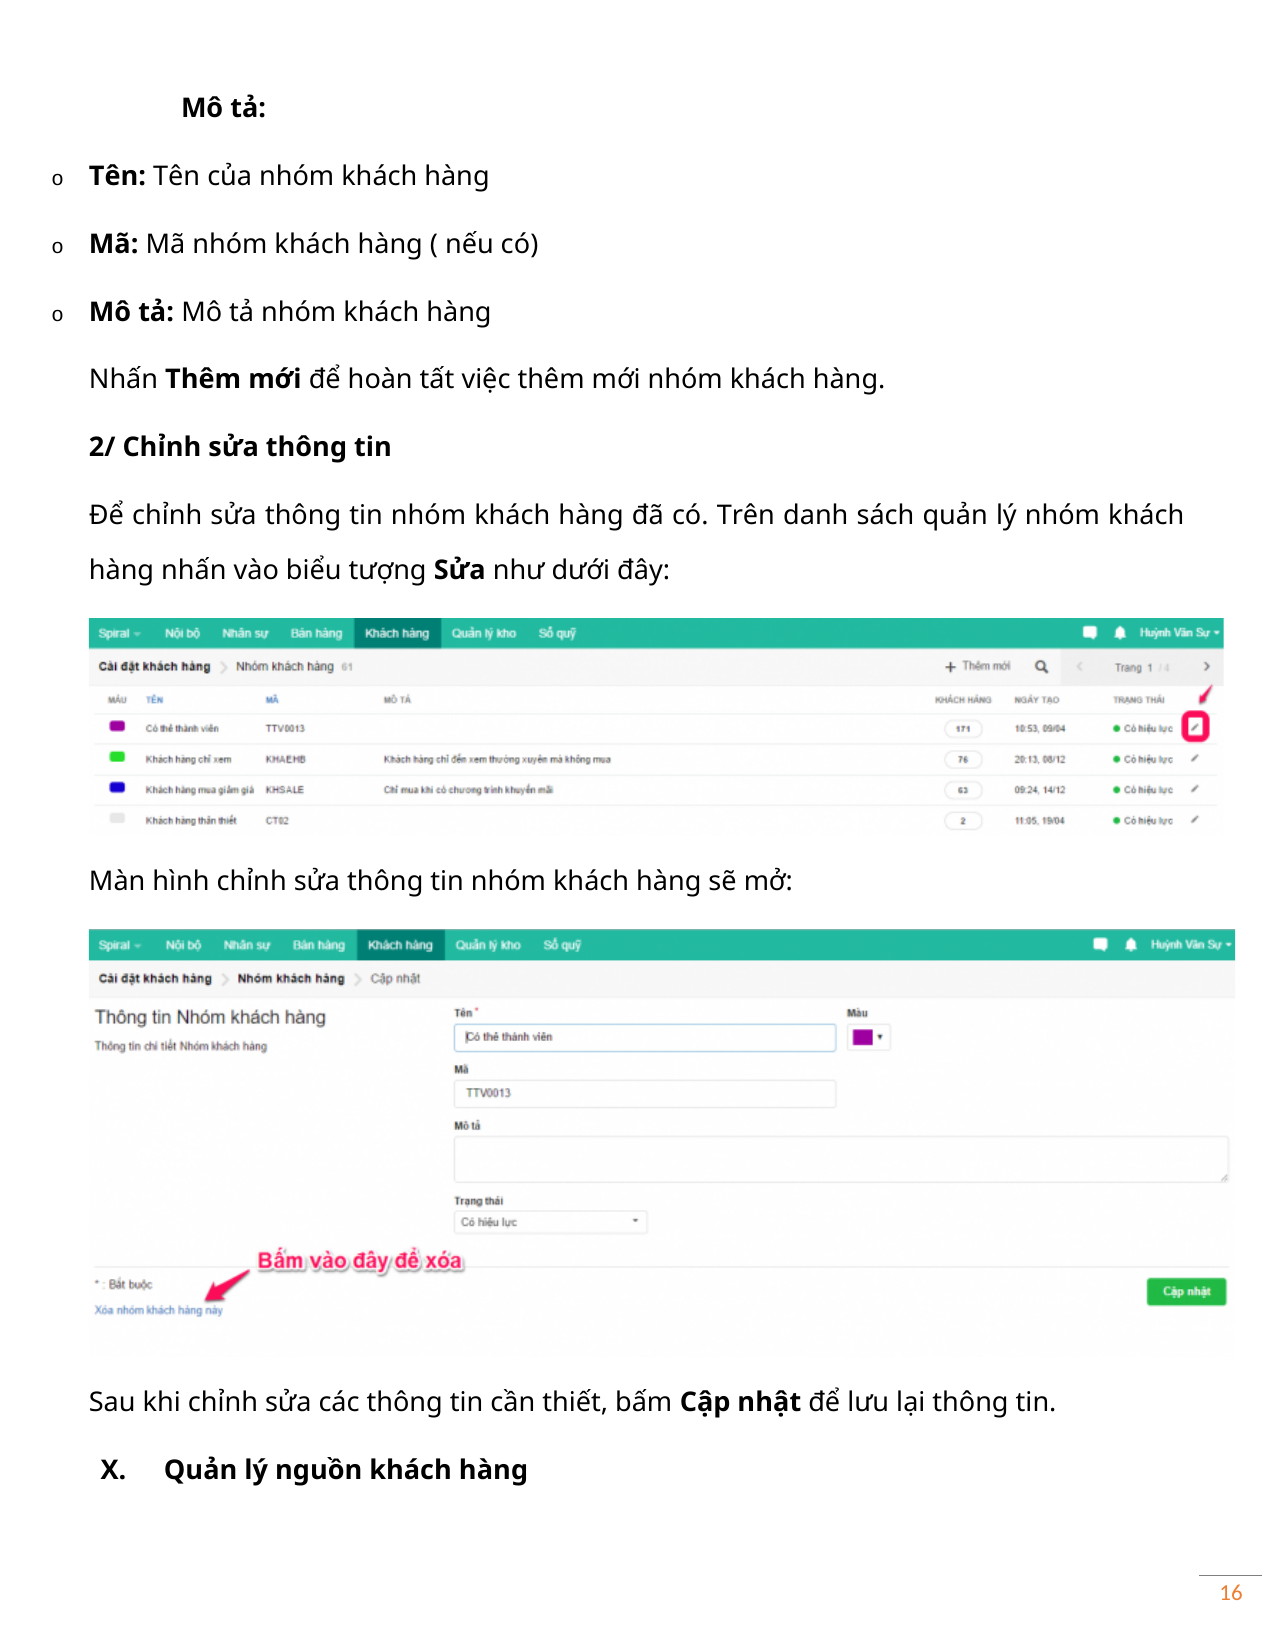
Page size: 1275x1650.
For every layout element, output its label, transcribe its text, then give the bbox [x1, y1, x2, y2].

text 2/ Chỉnh sửa thông tin [89, 428, 1186, 464]
text Sau khi chỉnh sửa các thông tin cần thiết, bấm Cập nhật để lưu lại thông tin. [89, 1383, 1186, 1419]
list Mã: Mã nhóm khách hàng ( nếu có) [51, 224, 1186, 261]
text Màn hình chỉnh sửa thông tin nhóm khách hàng sẽ mở: [89, 862, 1186, 898]
list Mô tả: Mô tả nhóm khách hàng [51, 292, 1186, 329]
text Để chỉnh sửa thông tin nhóm khách hàng đã có. Trên danh sách quản lý nhóm khách hàng nhấn vào biểu tượng Sửa như dưới đây: [89, 496, 1186, 588]
picture [88, 929, 1236, 1357]
text Mô tả: [89, 89, 1186, 126]
list Quản lý nguồn khách hàng [126, 1451, 1186, 1487]
text Nhấn Thêm mới để hoàn tất việc thêm mới nhóm khách hàng. [89, 360, 1186, 397]
list Tên: Tên của nhóm khách hàng [51, 156, 1186, 193]
picture [88, 618, 1224, 836]
